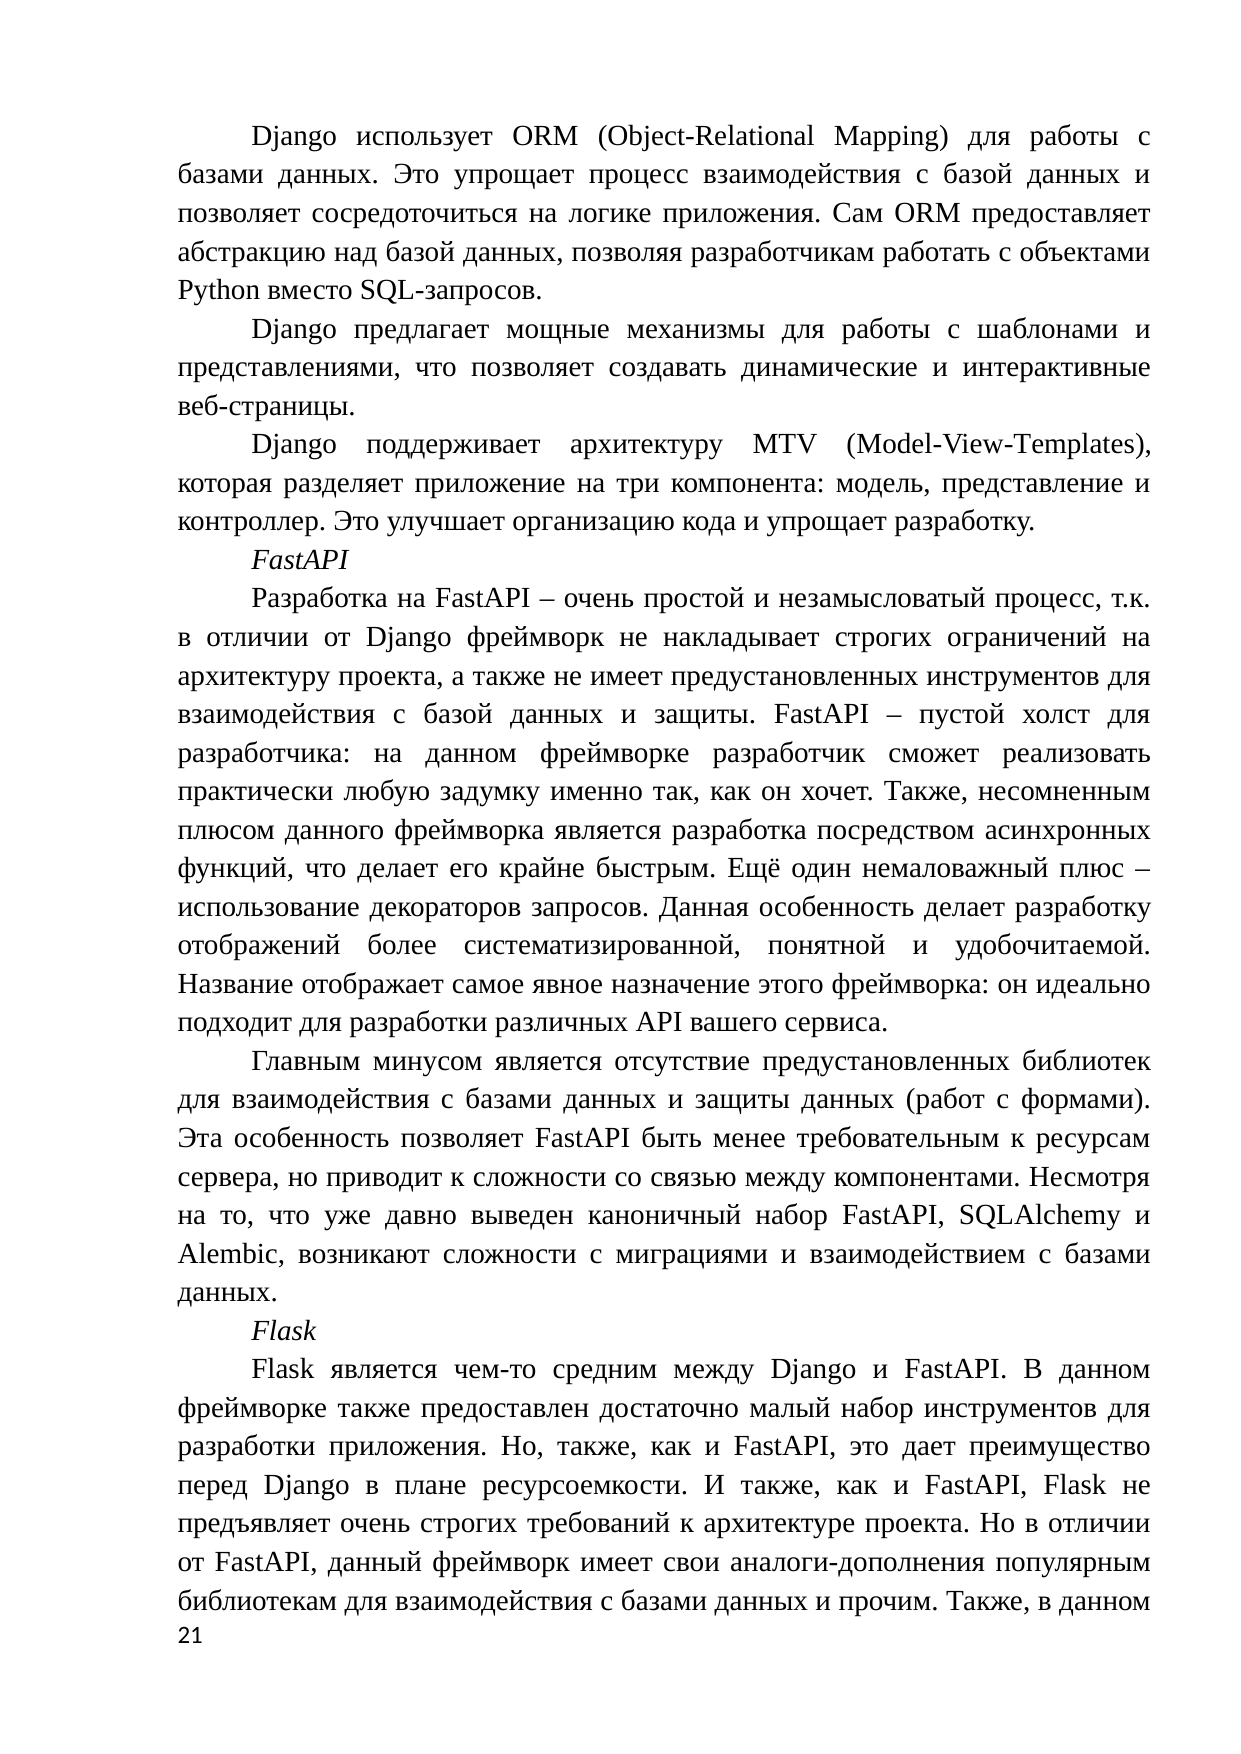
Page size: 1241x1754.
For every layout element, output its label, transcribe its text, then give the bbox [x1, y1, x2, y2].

text Главным минусом является отсутствие предустановленных библиотек для взаимодействия с базами данных и защиты данных (работ с формами). Эта особенность позволяет FastAPI быть менее требовательным к ресурсам сервера, но приводит к сложности со связью между компонентами. Несмотря на то, что уже давно выведен каноничный набор FastAPI, SQLAlchemy и Alembic, возникают сложности с миграциями и взаимодействием с базами данных. [177, 1043, 1152, 1308]
text Разработка на FastAPI – очень простой и незамысловатый процесс, т.к. в отличии от Django фреймворк не накладывает строгих ограничений на архитектуру проекта, а также не имеет предустановленных инструментов для взаимодействия с базой данных и защиты. FastAPI – пустой холст для разработчика: на данном фреймворке разработчик сможет реализовать практически любую задумку именно так, как он хочет. Также, несомненным плюсом данного фреймворка является разработка посредством асинхронных функций, что делает его крайне быстрым. Ещё один немаловажный плюс – использование декораторов запросов. Данная особенность делает разработку отображений более систематизированной, понятной и удобочитаемой. Название отображает самое явное назначение этого фреймворка: он идеально подходит для разработки различных API вашего сервиса. [177, 581, 1152, 1038]
text FastAPI [177, 542, 1152, 576]
text Django предлагает мощные механизмы для работы с шаблонами и представлениями, что позволяет создавать динамические и интерактивные веб-страницы. [177, 311, 1152, 421]
text Flask [177, 1313, 1152, 1346]
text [177, 1351, 1152, 1616]
text Django использует ORM (Object-Relational Mapping) для работы с базами данных. Это упрощает процесс взаимодействия с базой данных и позволяет сосредоточиться на логике приложения. Сам ORM предоставляет абстракцию над базой данных, позволяя разработчикам работать с объектами Python вместо SQL-запросов. [177, 118, 1152, 306]
text Django поддерживает архитектуру MTV (Model-View-Templates), которая разделяет приложение на три компонента: модель, представление и контроллер. Это улучшает организацию кода и упрощает разработку. [177, 426, 1152, 537]
